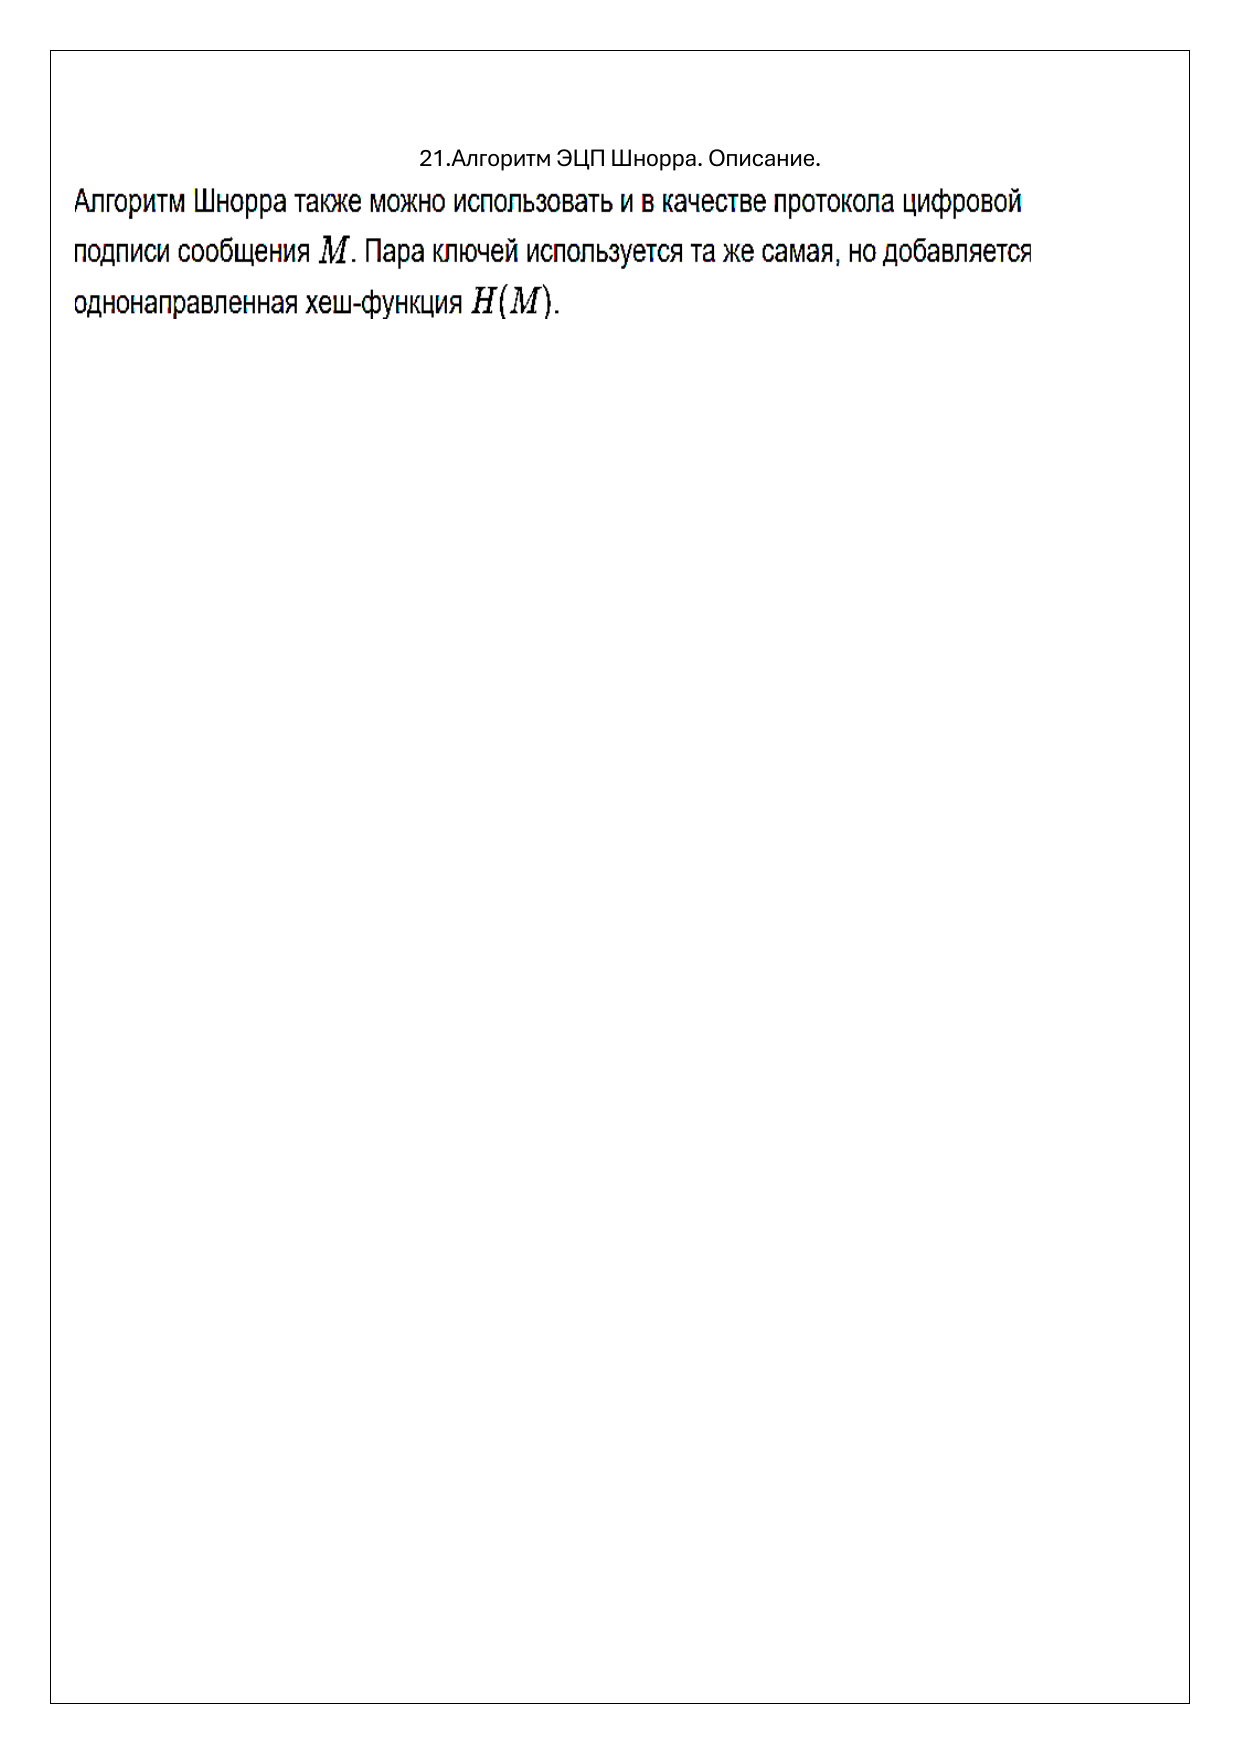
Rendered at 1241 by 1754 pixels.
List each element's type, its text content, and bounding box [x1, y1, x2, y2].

subtitle 21.Алгоритм ЭЦП Шнорра. Описание. [75, 143, 1165, 173]
picture [75, 183, 1032, 319]
